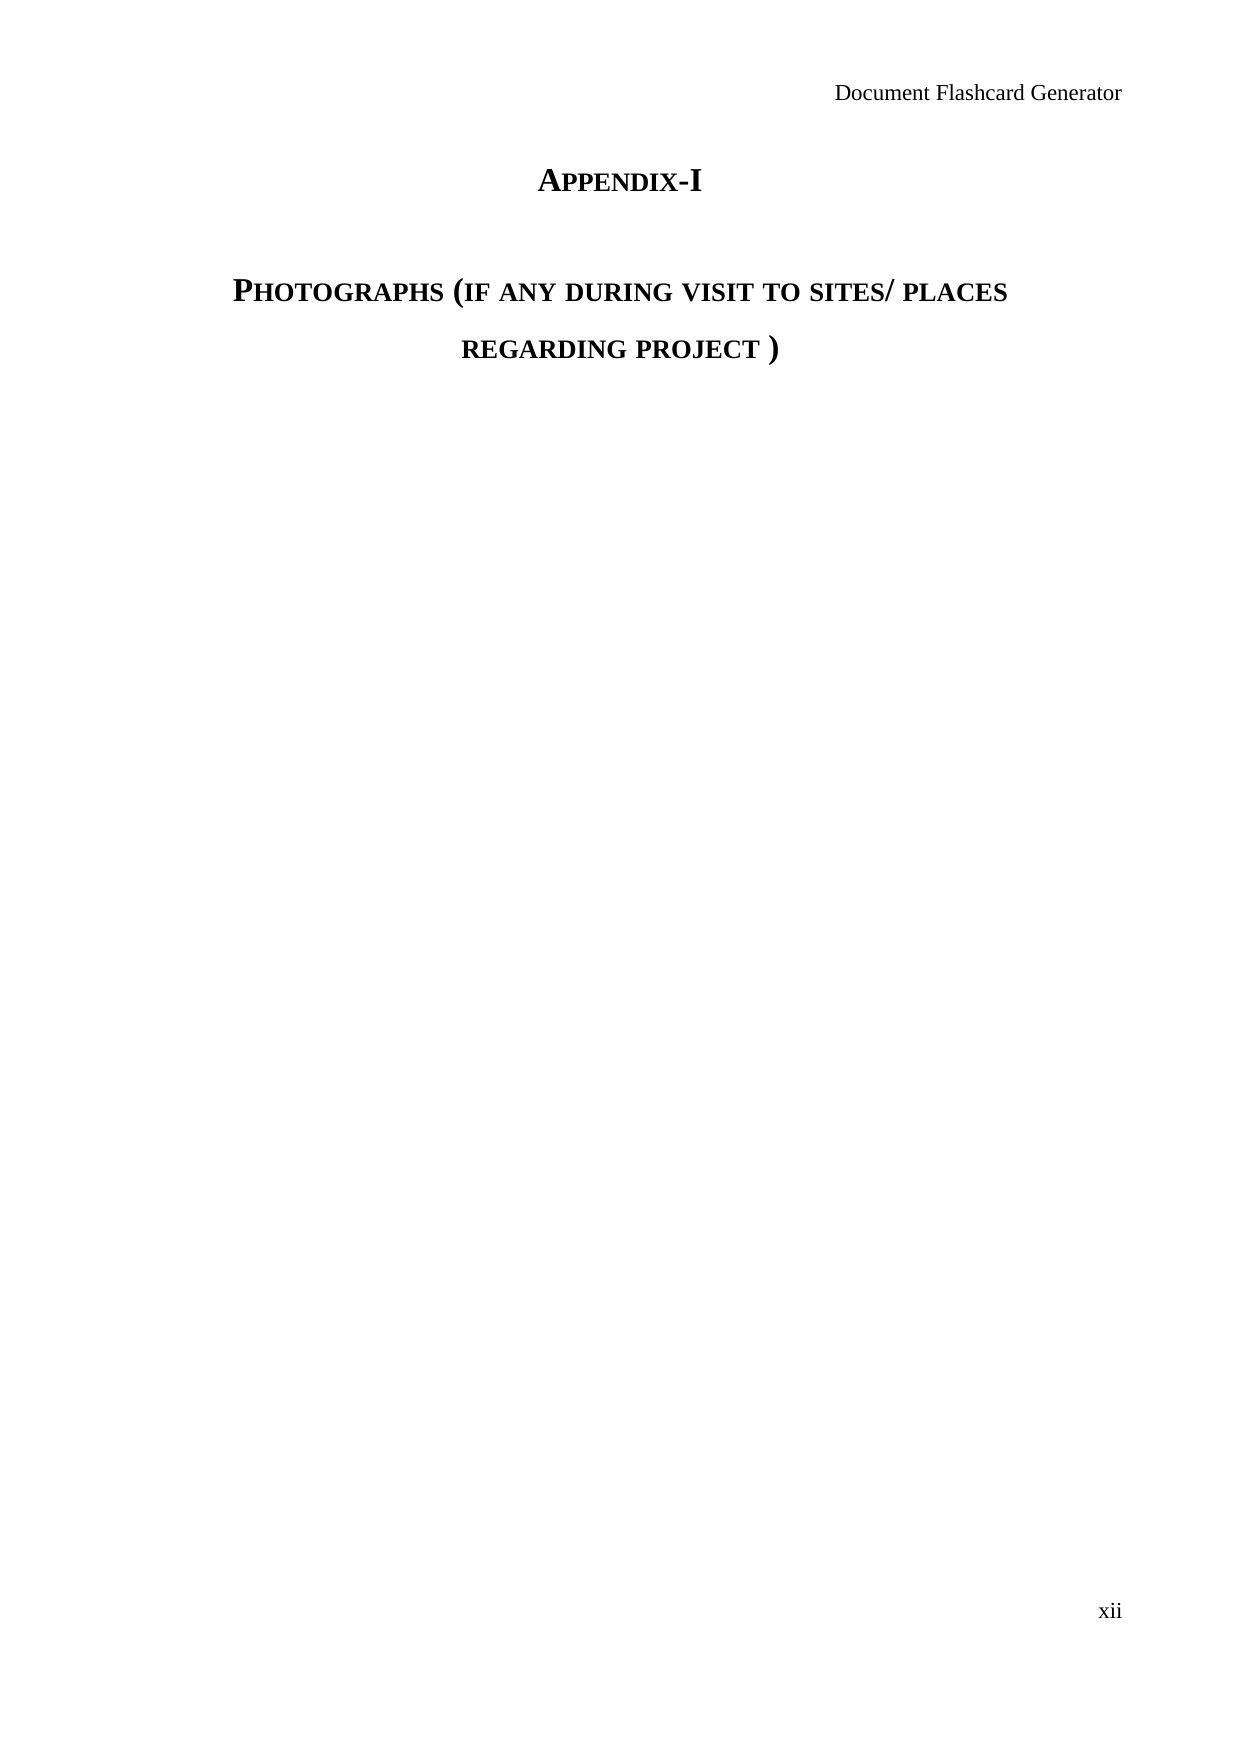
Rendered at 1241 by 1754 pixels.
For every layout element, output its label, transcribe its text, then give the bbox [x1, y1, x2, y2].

text Appendix-I [154, 161, 1086, 199]
text Photographs (if any during visit to sites/ places regarding project ) [154, 270, 1086, 365]
